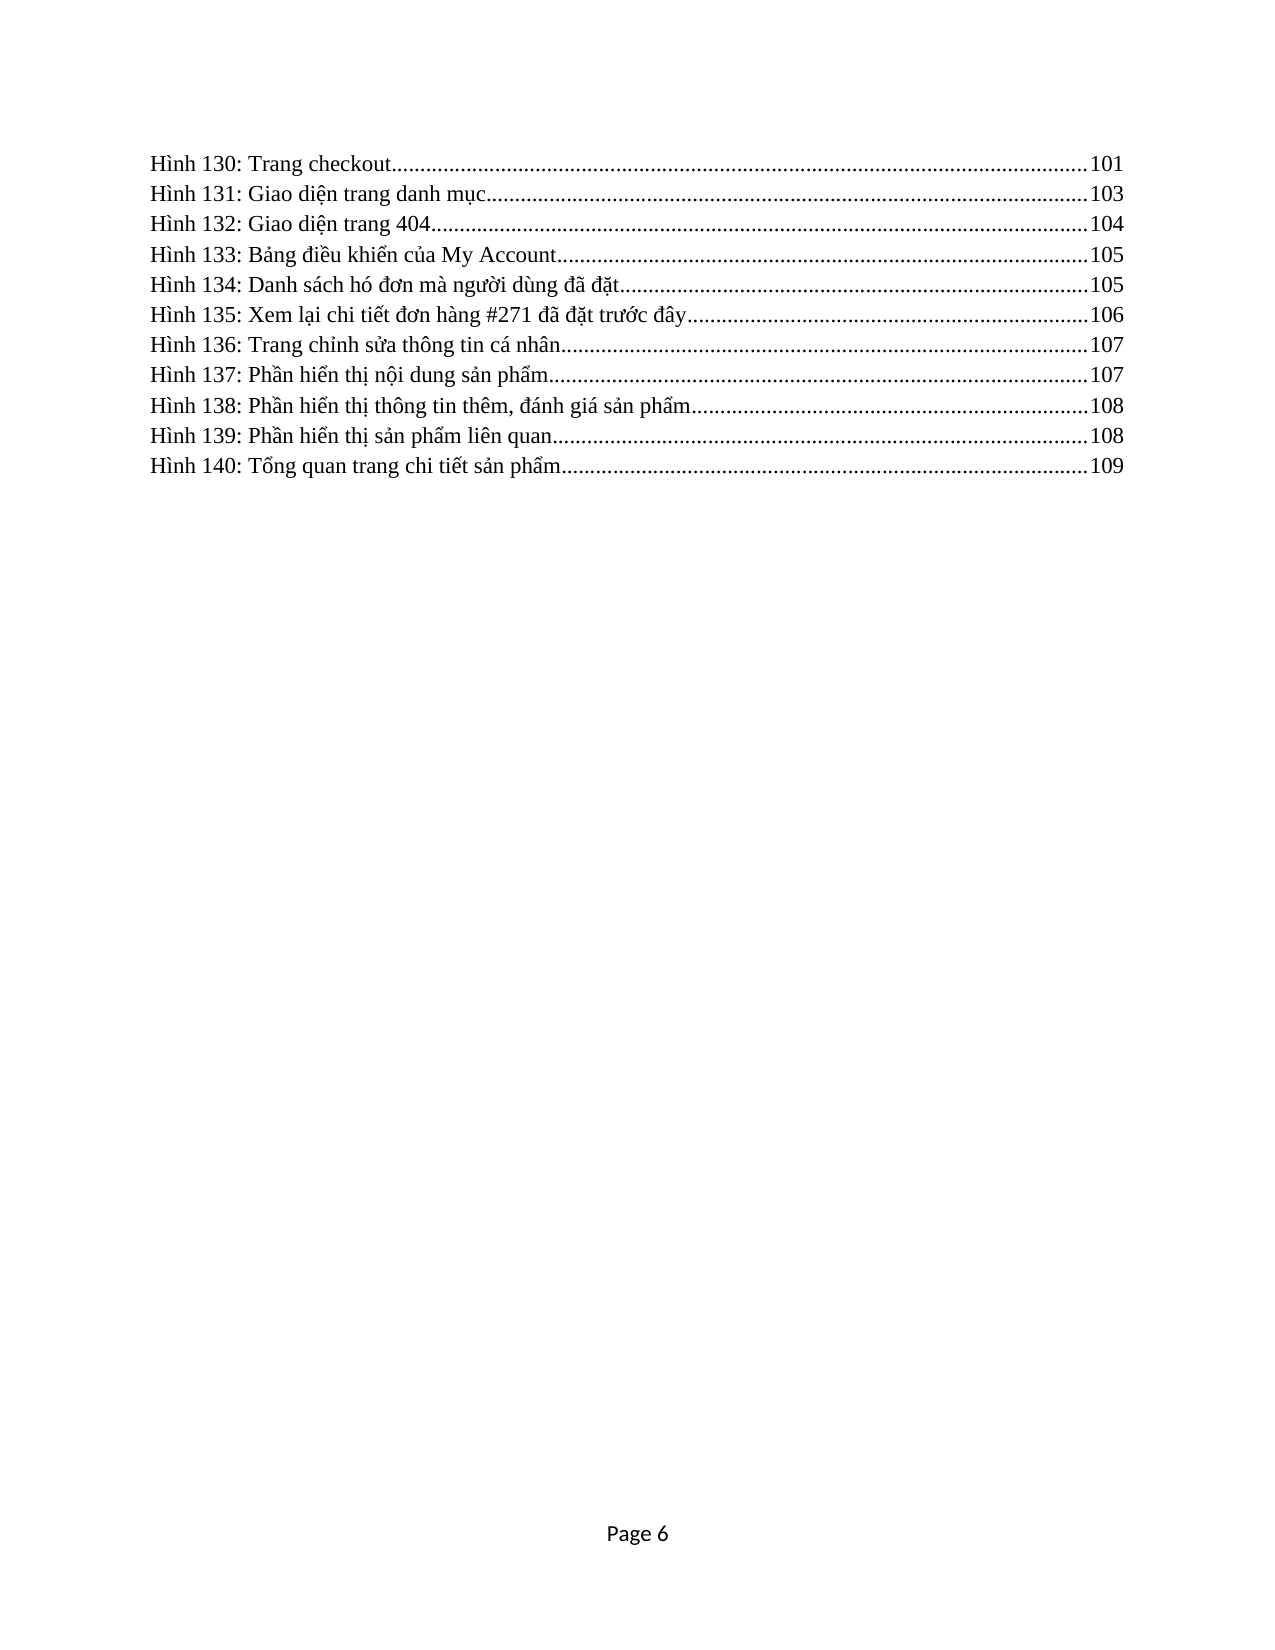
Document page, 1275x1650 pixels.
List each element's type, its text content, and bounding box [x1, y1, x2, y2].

text Hình 135: Xem lại chi tiết đơn hàng #271 đã đặt trước đây 106 [150, 301, 1125, 327]
text Hình 139: Phần hiển thị sản phẩm liên quan 108 [150, 422, 1125, 448]
text Hình 140: Tổng quan trang chi tiết sản phẩm 109 [150, 452, 1125, 478]
text Hình 137: Phần hiển thị nội dung sản phẩm 107 [150, 361, 1125, 388]
text Hình 132: Giao diện trang 404 104 [150, 210, 1125, 237]
text Hình 131: Giao diện trang danh mục 103 [150, 180, 1125, 207]
text Hình 136: Trang chỉnh sửa thông tin cá nhân 107 [150, 331, 1125, 358]
text Hình 138: Phần hiển thị thông tin thêm, đánh giá sản phẩm 108 [150, 392, 1125, 418]
text Hình 134: Danh sách hó đơn mà người dùng đã đặt 105 [150, 271, 1125, 297]
text Hình 133: Bảng điều khiển của My Account 105 [150, 241, 1125, 267]
text Hình 130: Trang checkout 101 [150, 150, 1125, 176]
